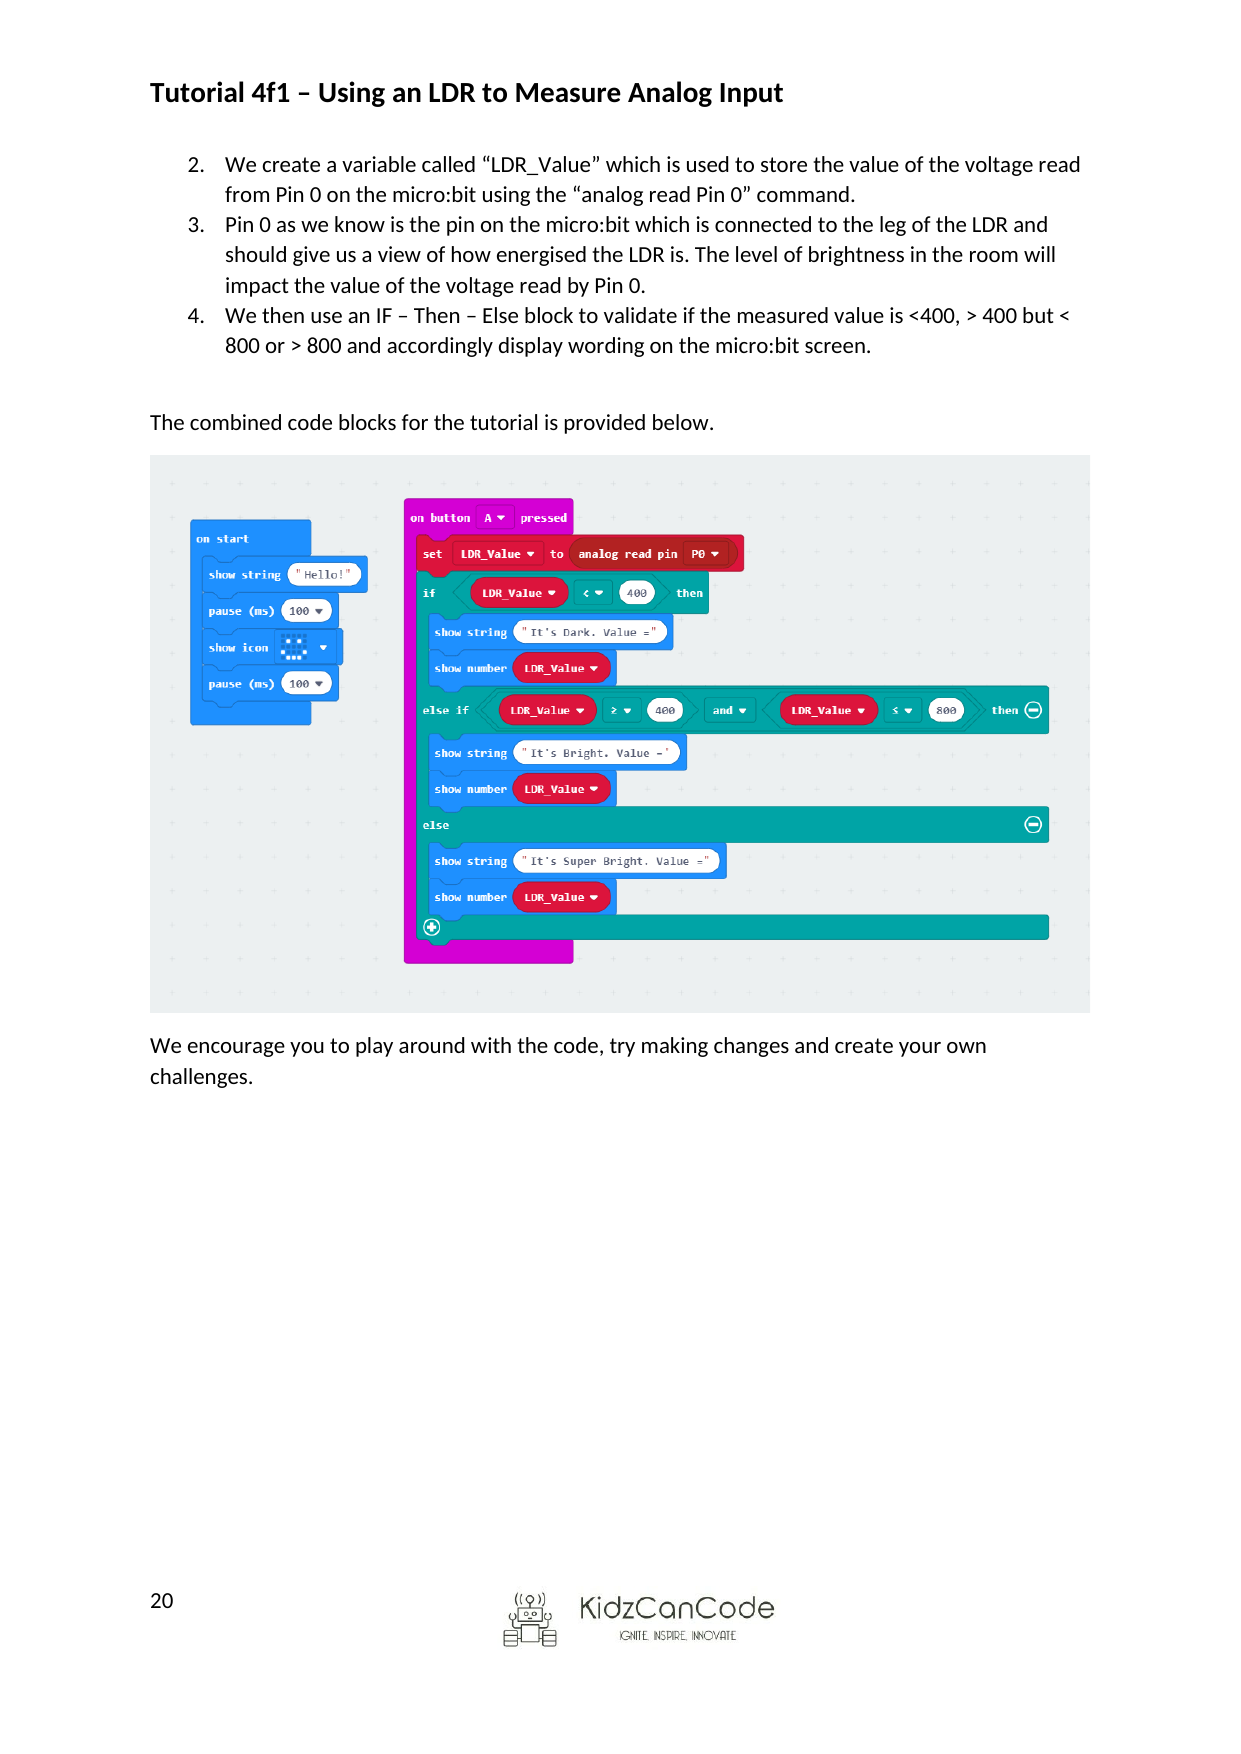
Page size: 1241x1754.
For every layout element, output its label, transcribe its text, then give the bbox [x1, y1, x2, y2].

text The combined code blocks for the tutorial is provided below. [150, 408, 1090, 436]
text We encourage you to play around with the code, try making changes and create your own challenges. [150, 1032, 1090, 1090]
list Pin 0 as we know is the pin on the micro:bit which is connected to the leg of the LDR and should give us a view of how energised the LDR is. The level of brightness in the room will impact the value of the voltage read by Pin 0. [187, 210, 1090, 299]
list We then use an IF – Then – Else block to validate if the measured value is <400, > 400 but < 800 or > 800 and accordingly display wording on the micro:bit screen. [187, 301, 1090, 359]
picture [497, 1586, 781, 1653]
list We create a variable called “LDR_Value” which is used to store the value of the voltage read from Pin 0 on the micro:bit using the “analog read Pin 0” command. [187, 150, 1090, 208]
picture [150, 455, 1091, 1013]
